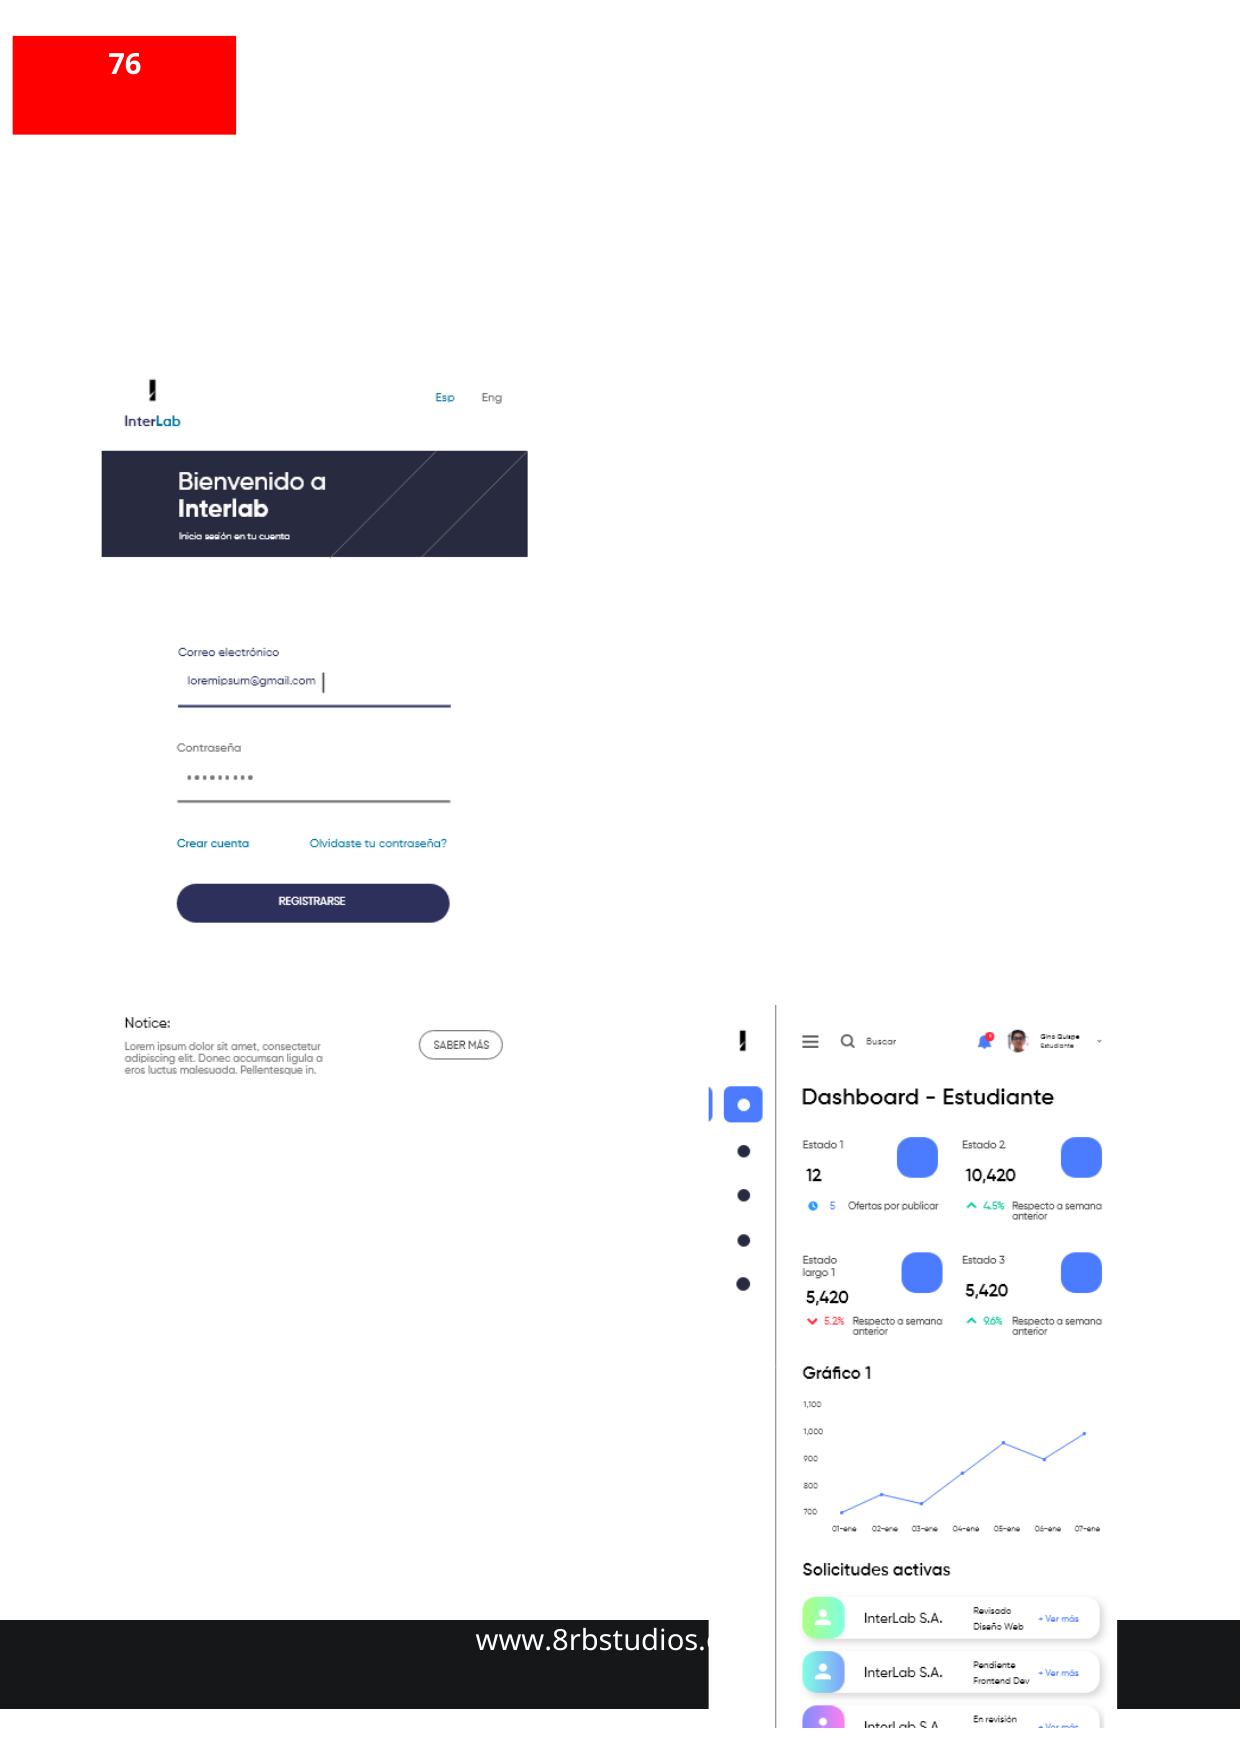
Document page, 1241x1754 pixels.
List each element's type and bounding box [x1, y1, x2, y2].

picture [101, 353, 528, 1108]
picture [708, 1005, 1118, 1728]
